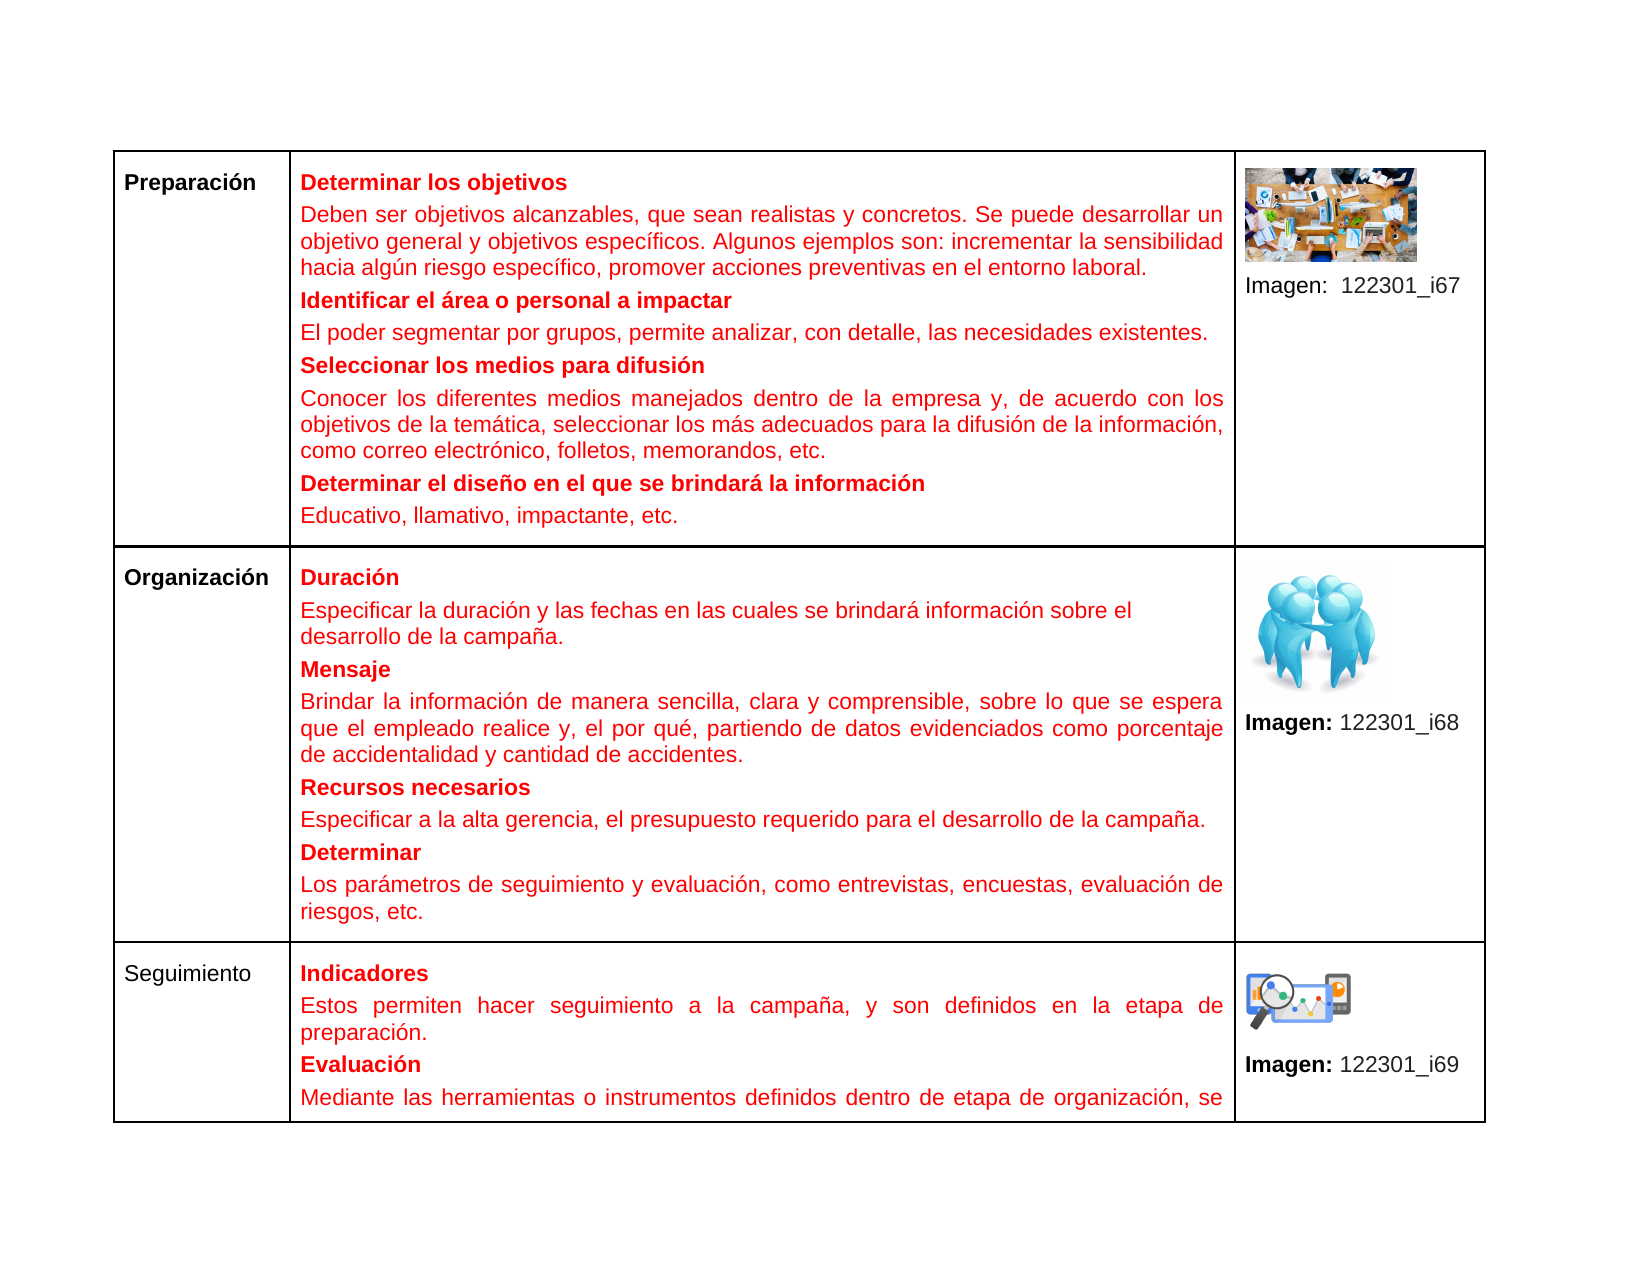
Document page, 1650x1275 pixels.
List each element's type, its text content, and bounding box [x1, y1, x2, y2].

picture [1245, 168, 1417, 262]
table_cell Organización [115, 548, 289, 941]
table_cell Duración Especificar la duración y las fechas en las cuales se brindará información sobre el desarrollo de la campaña. Mensaje Brindar la información de manera sencilla, clara y comprensible, sobre lo que se espera que el empleado realice y, el por qué, partiendo de datos evidenciados como porcentaje de accidentalidad y cantidad de accidentes. Recursos necesarios Especificar a la alta gerencia, el presupuesto requerido para el desarrollo de la campaña. Determinar Los parámetros de seguimiento y evaluación, como entrevistas, encuestas, evaluación de riesgos, etc. [291, 548, 1234, 941]
picture [1245, 959, 1352, 1040]
table_cell Preparación [115, 152, 289, 545]
table_cell Imagen: 122301_i69 [1236, 943, 1484, 1121]
table_cell Imagen: 122301_i67 [1236, 152, 1484, 545]
table_cell Imagen: 122301_i68 [1236, 548, 1484, 941]
picture [1245, 564, 1387, 698]
table_cell Determinar los objetivos Deben ser objetivos alcanzables, que sean realistas y concretos. Se puede desarrollar un objetivo general y objetivos específicos. Algunos ejemplos son: incrementar la sensibilidad hacia algún riesgo específico, promover acciones preventivas en el entorno laboral. Identificar el área o personal a impactar El poder segmentar por grupos, permite analizar, con detalle, las necesidades existentes. Seleccionar los medios para difusión Conocer los diferentes medios manejados dentro de la empresa y, de acuerdo con los objetivos de la temática, seleccionar los más adecuados para la difusión de la información, como correo electrónico, folletos, memorandos, etc. Determinar el diseño en el que se brindará la información Educativo, llamativo, impactante, etc. [291, 152, 1234, 545]
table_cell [291, 943, 1234, 1121]
table_cell Seguimiento [115, 943, 289, 1121]
